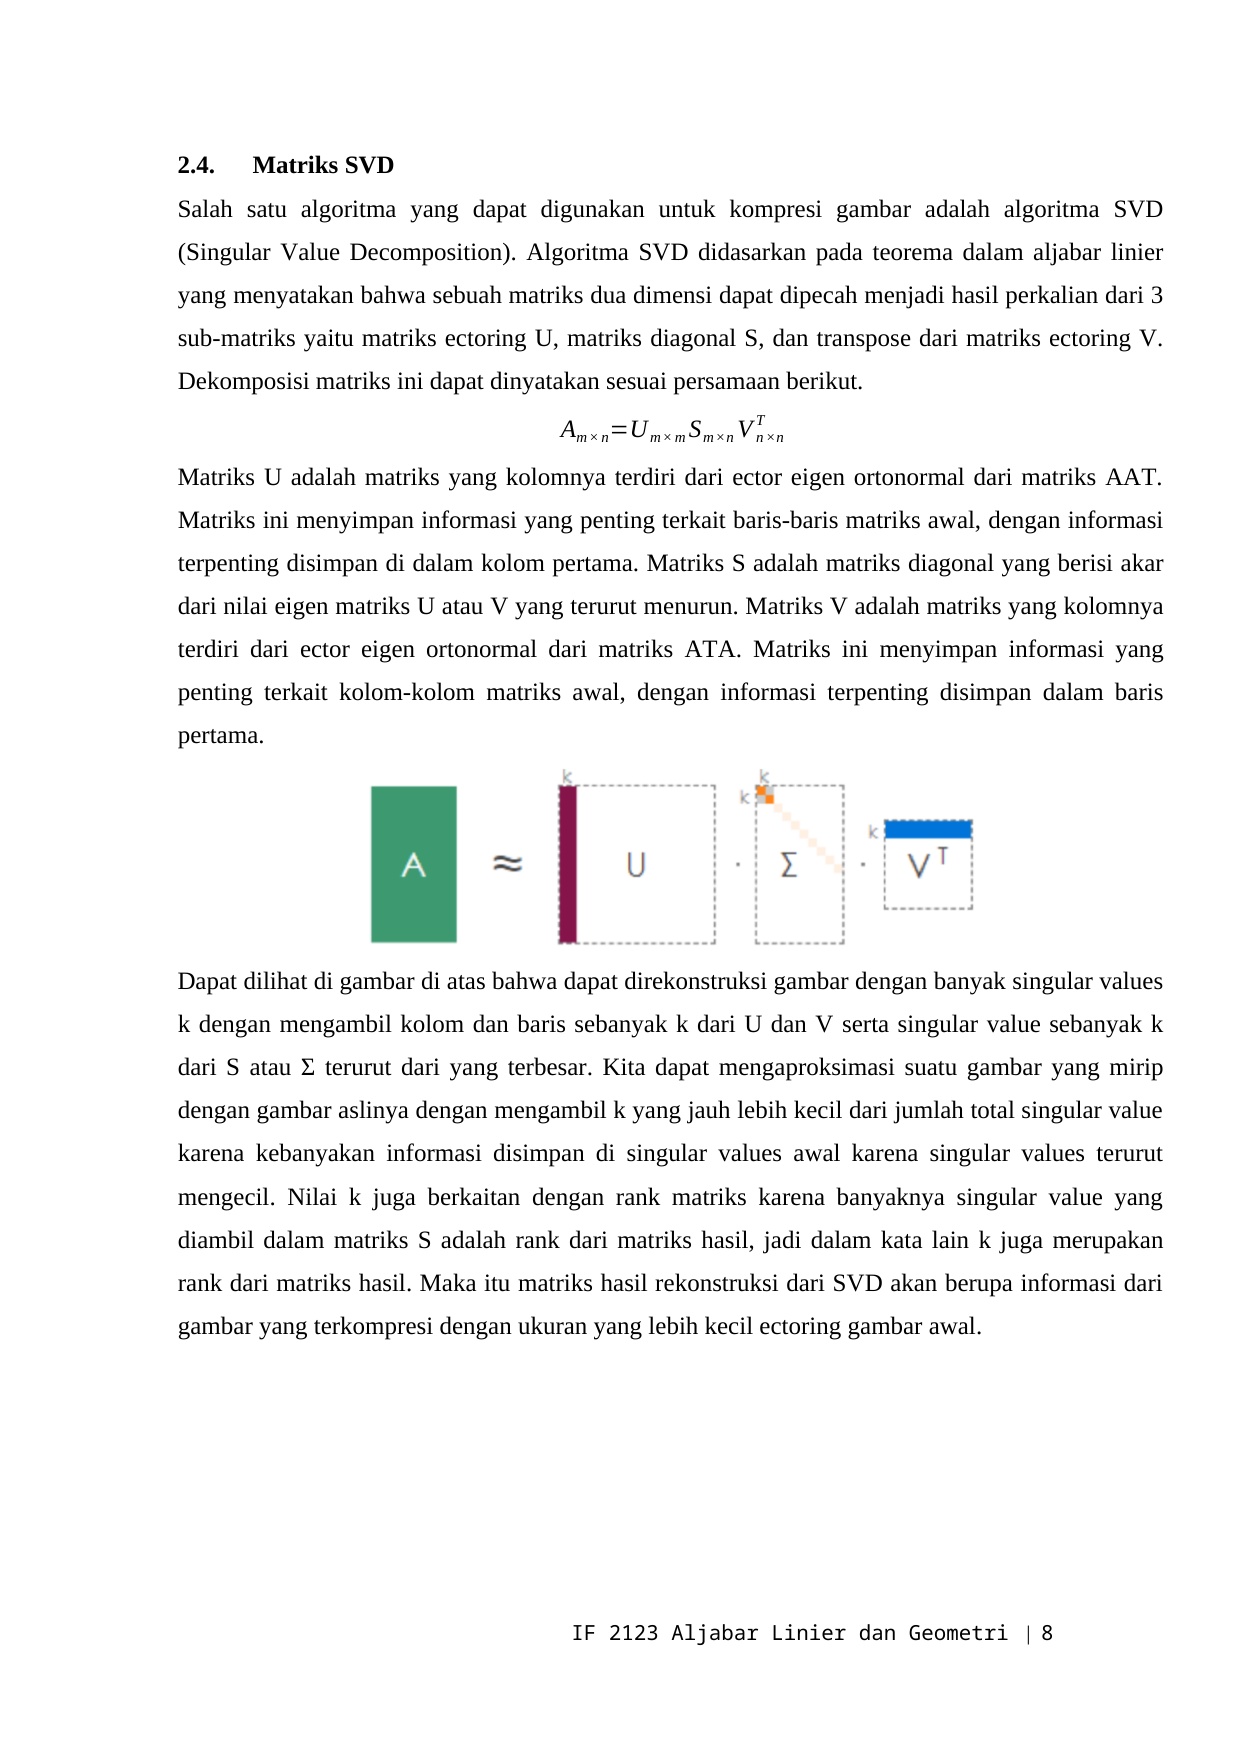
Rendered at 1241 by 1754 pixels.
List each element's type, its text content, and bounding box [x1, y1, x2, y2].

picture [361, 765, 981, 951]
subtitle Matriks SVD [177, 151, 1164, 179]
text Salah satu algoritma yang dapat digunakan untuk kompresi gambar adalah algoritma SVD (Singular Value Decomposition). Algoritma SVD didasarkan pada teorema dalam aljabar linier yang menyatakan bahwa sebuah matriks dua dimensi dapat dipecah menjadi hasil perkalian dari 3 sub-matriks yaitu matriks ectoring U, matriks diagonal S, dan transpose dari matriks ectoring V. Dekomposisi matriks ini dapat dinyatakan sesuai persamaan berikut. [177, 194, 1164, 395]
text Matriks U adalah matriks yang kolomnya terdiri dari ector eigen ortonormal dari matriks AAT. Matriks ini menyimpan informasi yang penting terkait baris-baris matriks awal, dengan informasi terpenting disimpan di dalam kolom pertama. Matriks S adalah matriks diagonal yang berisi akar dari nilai eigen matriks U atau V yang terurut menurun. Matriks V adalah matriks yang kolomnya terdiri dari ector eigen ortonormal dari matriks ATA. Matriks ini menyimpan informasi yang penting terkait kolom-kolom matriks awal, dengan informasi terpenting disimpan dalam baris pertama. [177, 462, 1164, 749]
text Dapat dilihat di gambar di atas bahwa dapat direkonstruksi gambar dengan banyak singular values k dengan mengambil kolom dan baris sebanyak k dari U dan V serta singular value sebanyak k dari S atau Σ terurut dari yang terbesar. Kita dapat mengaproksimasi suatu gambar yang mirip dengan gambar aslinya dengan mengambil k yang jauh lebih kecil dari jumlah total singular value karena kebanyakan informasi disimpan di singular values awal karena singular values terurut mengecil. Nilai k juga berkaitan dengan rank matriks karena banyaknya singular value yang diambil dalam matriks S adalah rank dari matriks hasil, jadi dalam kata lain k juga merupakan rank dari matriks hasil. Maka itu matriks hasil rekonstruksi dari SVD akan berupa informasi dari gambar yang terkompresi dengan ukuran yang lebih kecil ectoring gambar awal. [177, 966, 1164, 1340]
